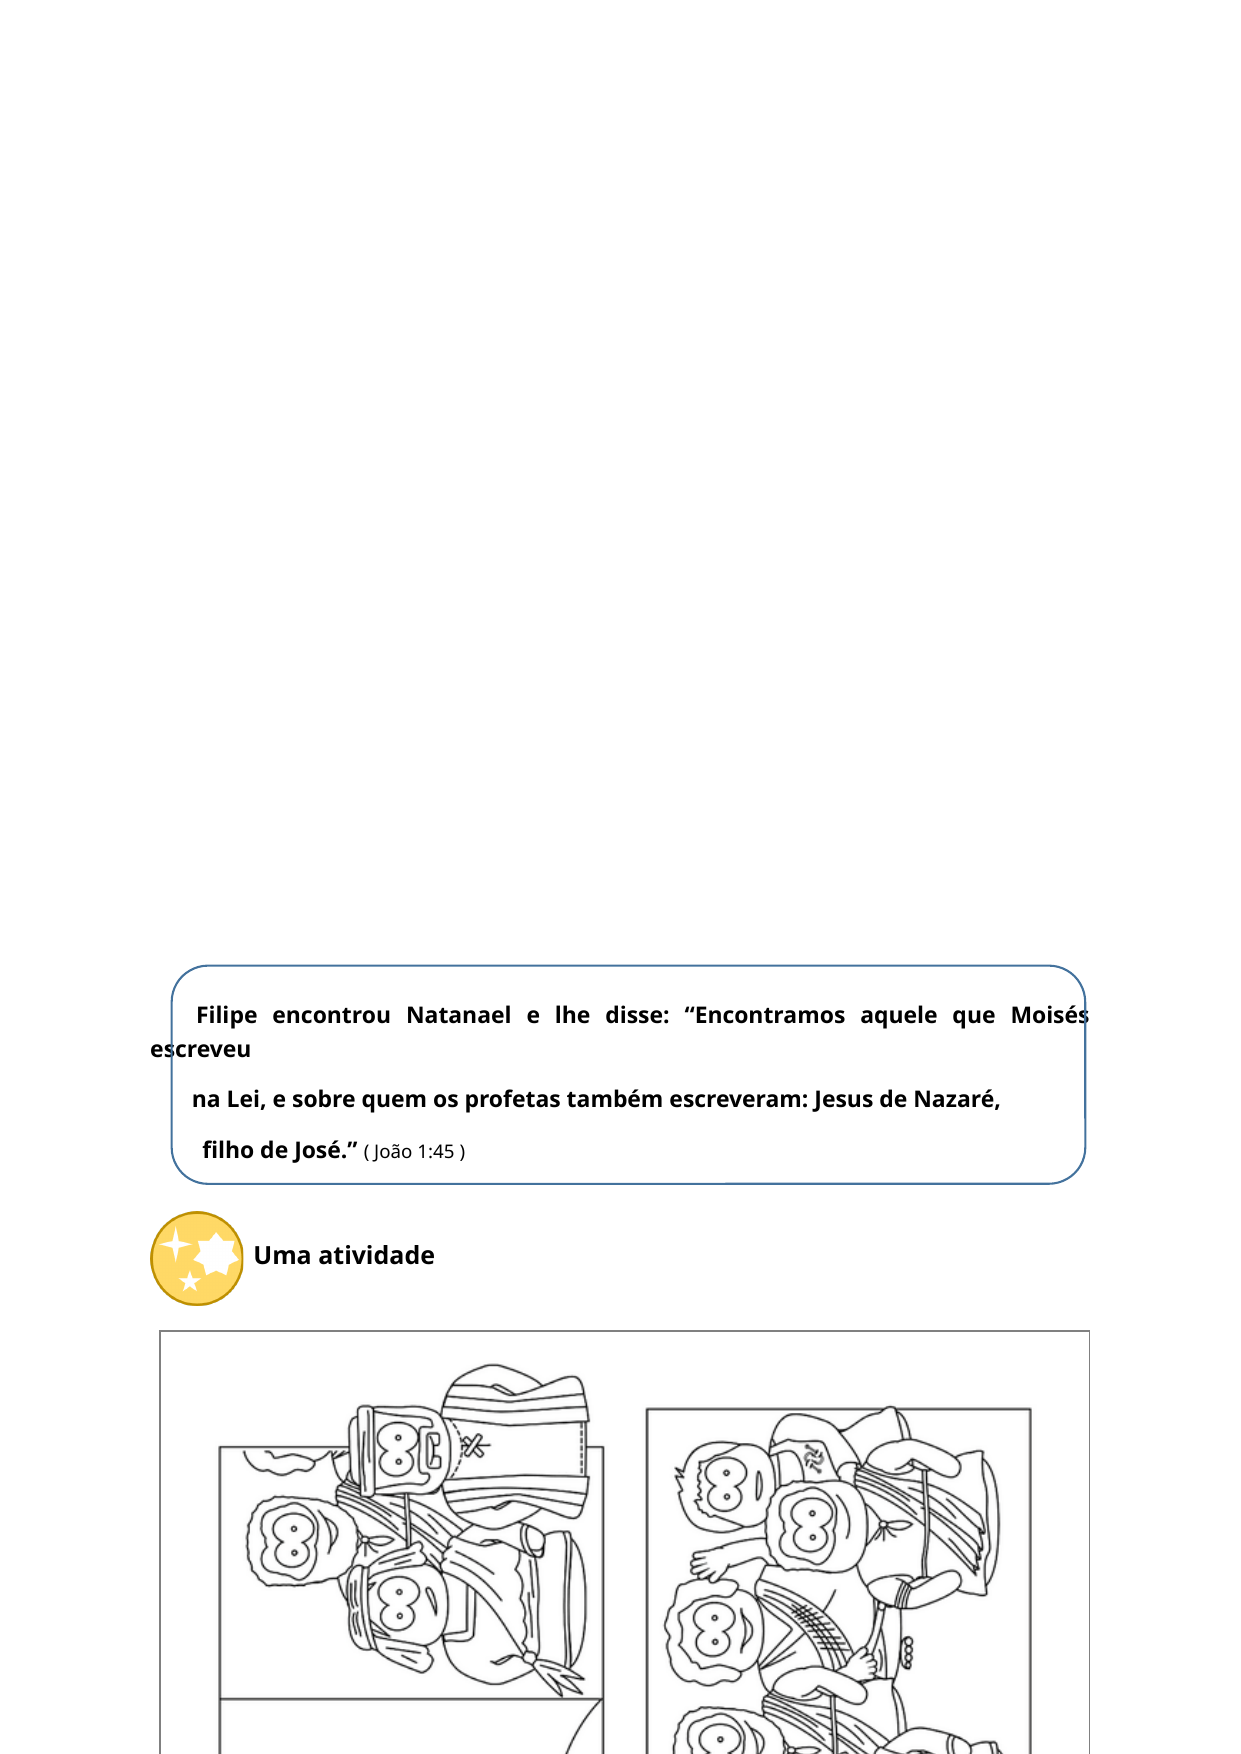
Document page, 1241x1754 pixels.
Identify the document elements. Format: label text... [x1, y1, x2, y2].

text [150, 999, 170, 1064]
text Filipe encontrou Natanael e lhe disse: “Encontramos aquele que Moisés escreveu [173, 999, 1084, 1064]
picture [150, 1211, 244, 1306]
picture [161, 1332, 1089, 1754]
text filho de José.” ( João 1:45 ) [202, 1134, 1084, 1165]
text na Lei, e sobre quem os profetas também escreveram: Jesus de Nazaré, [192, 1083, 1084, 1115]
text Uma atividade [244, 1238, 1090, 1272]
